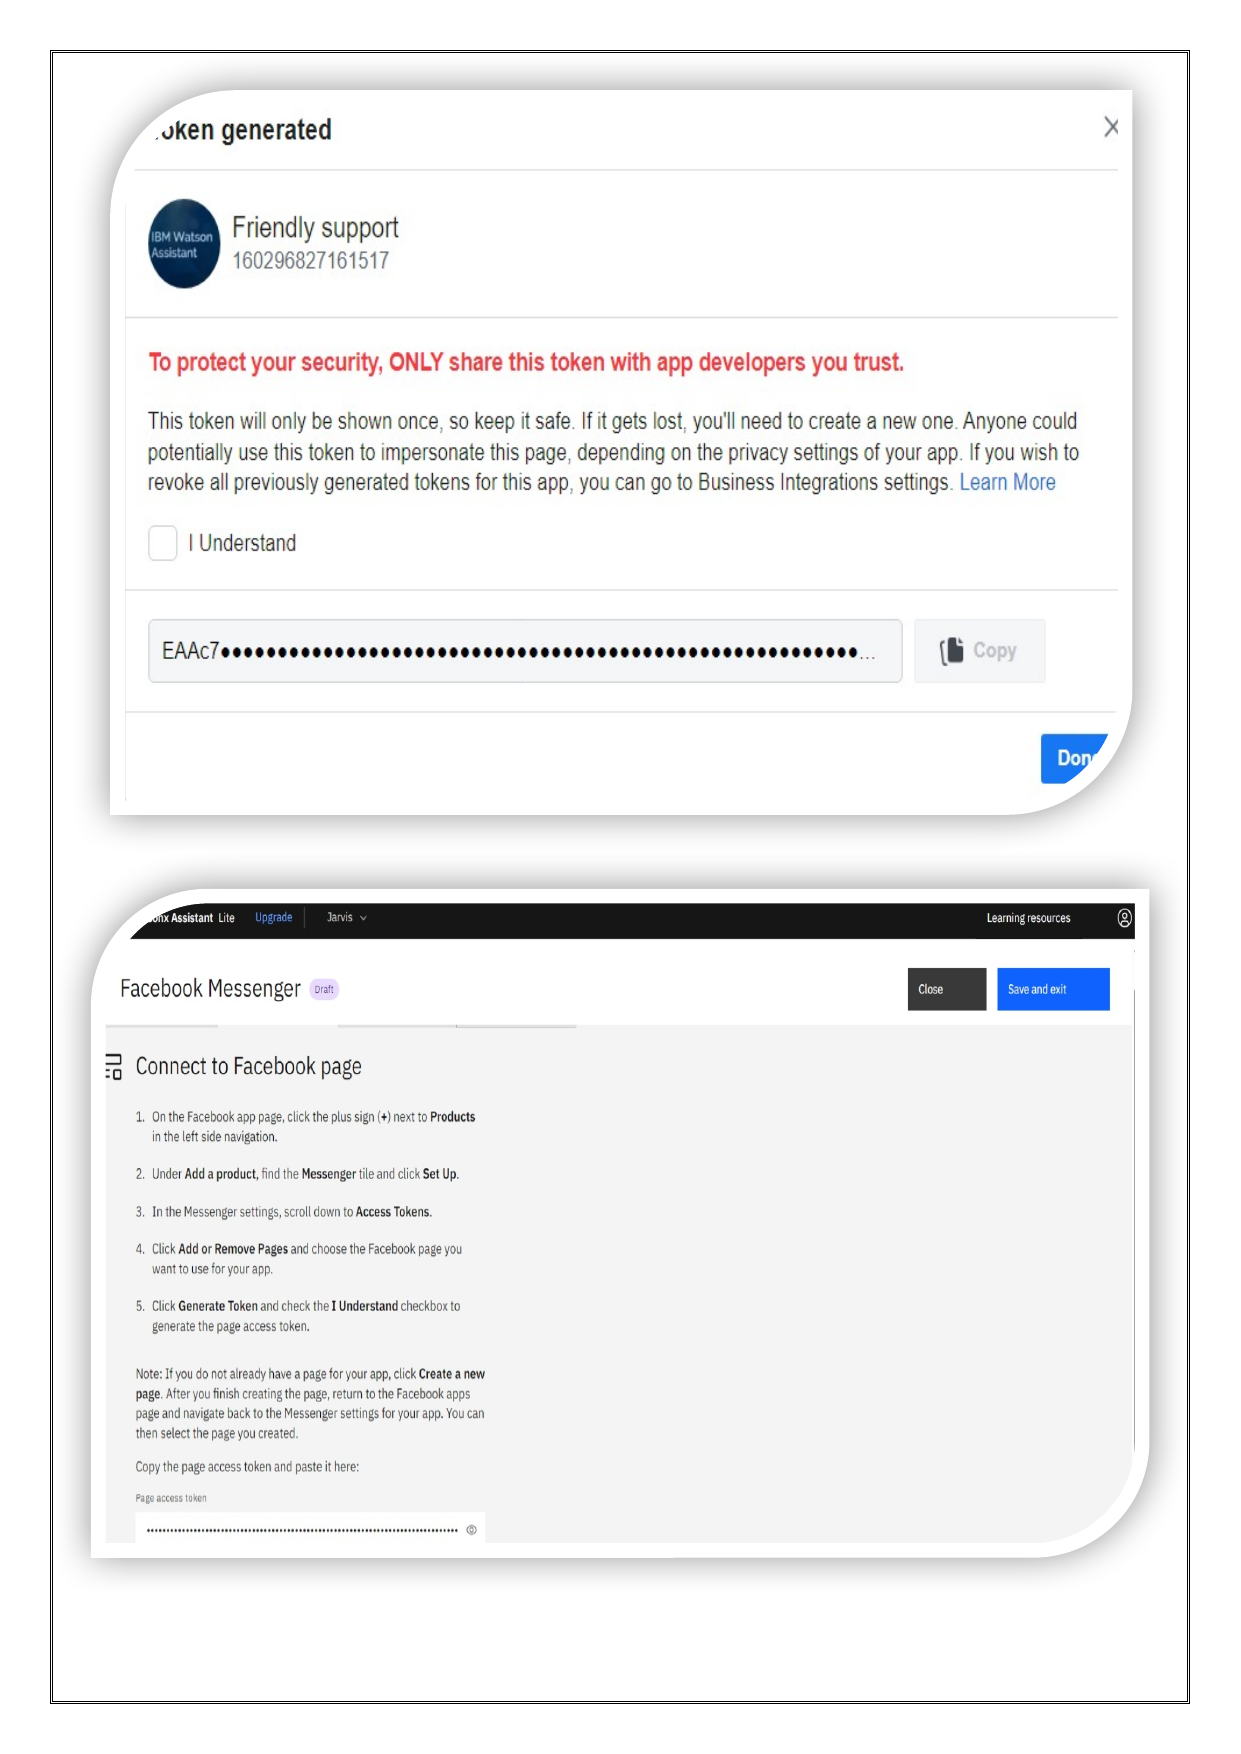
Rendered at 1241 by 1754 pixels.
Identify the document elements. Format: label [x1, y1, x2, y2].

picture [106, 904, 1134, 1543]
picture [125, 105, 1117, 800]
